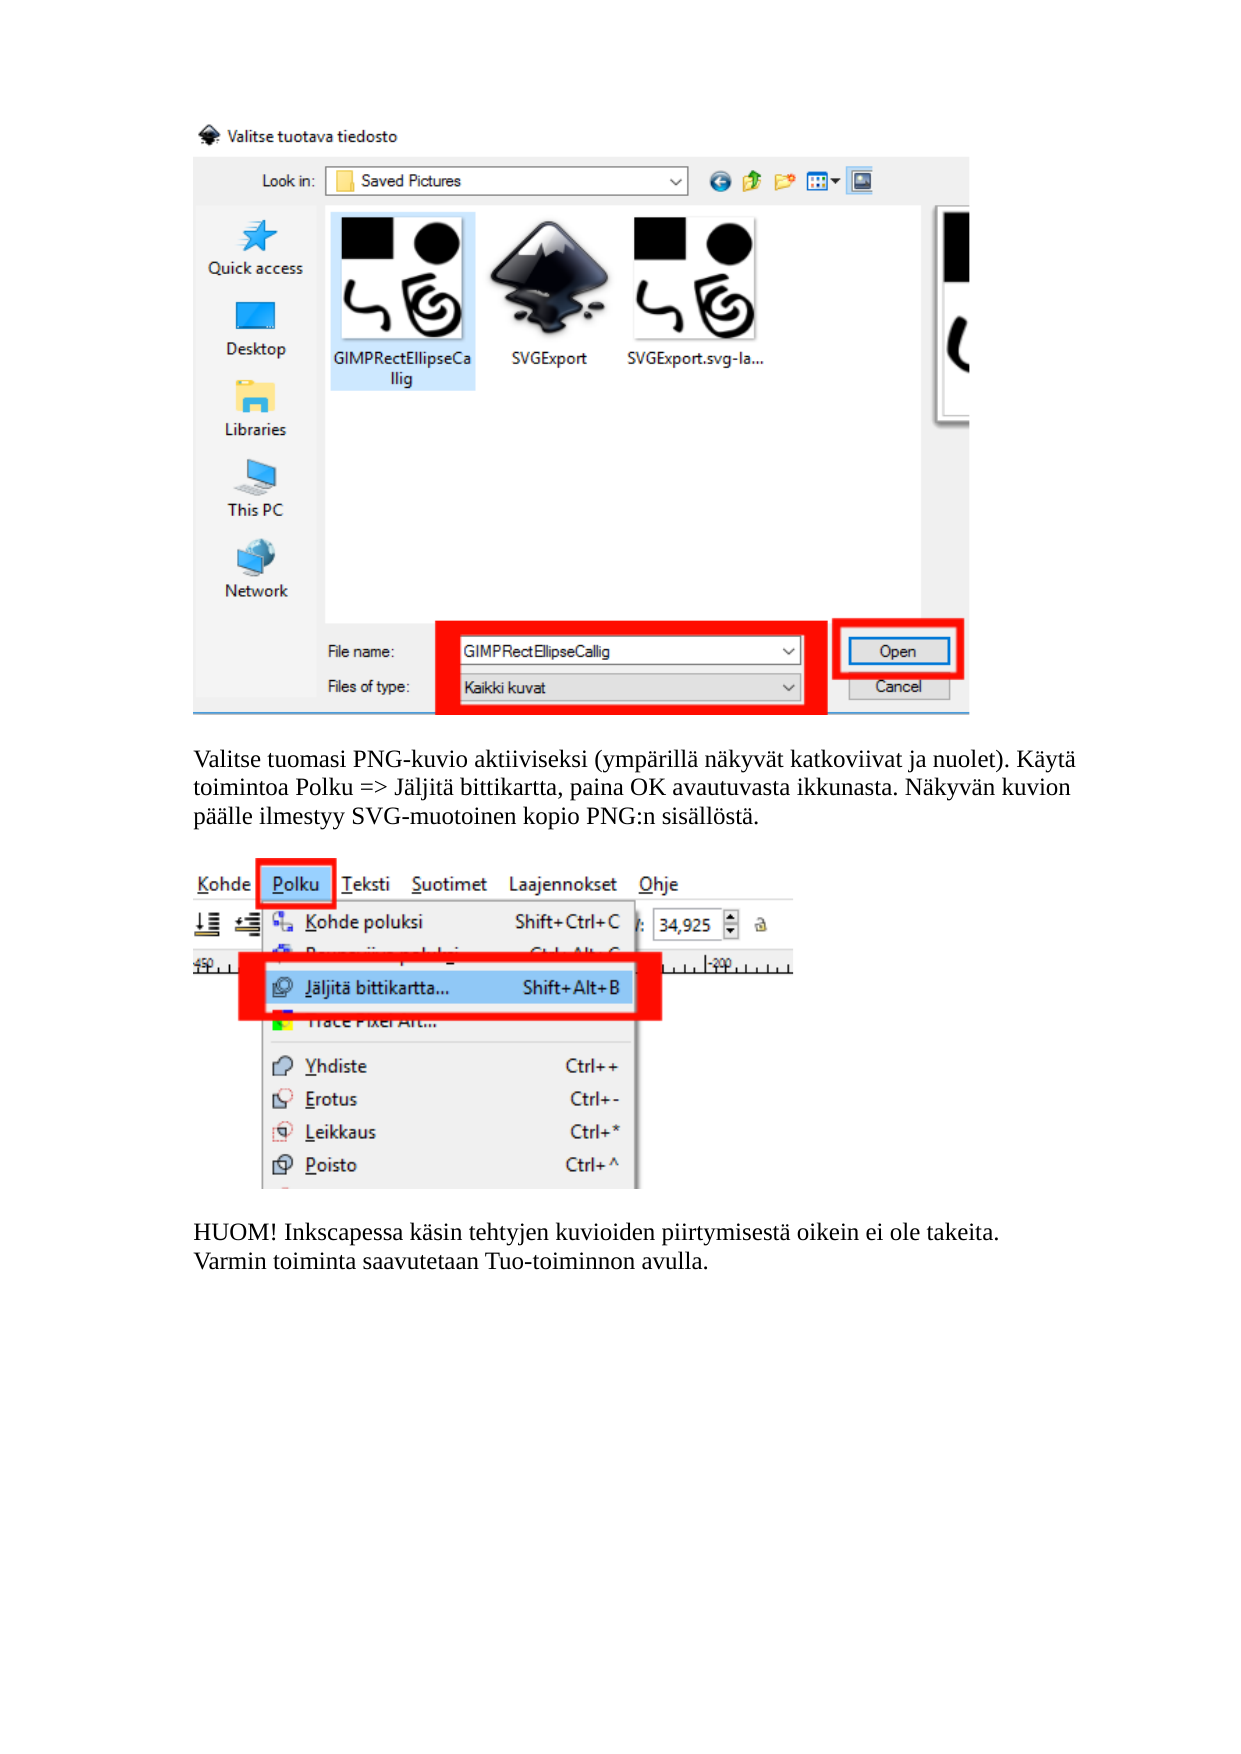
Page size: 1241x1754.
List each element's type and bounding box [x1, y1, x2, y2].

picture [193, 858, 794, 1189]
text [193, 118, 1122, 1303]
picture [193, 118, 970, 715]
